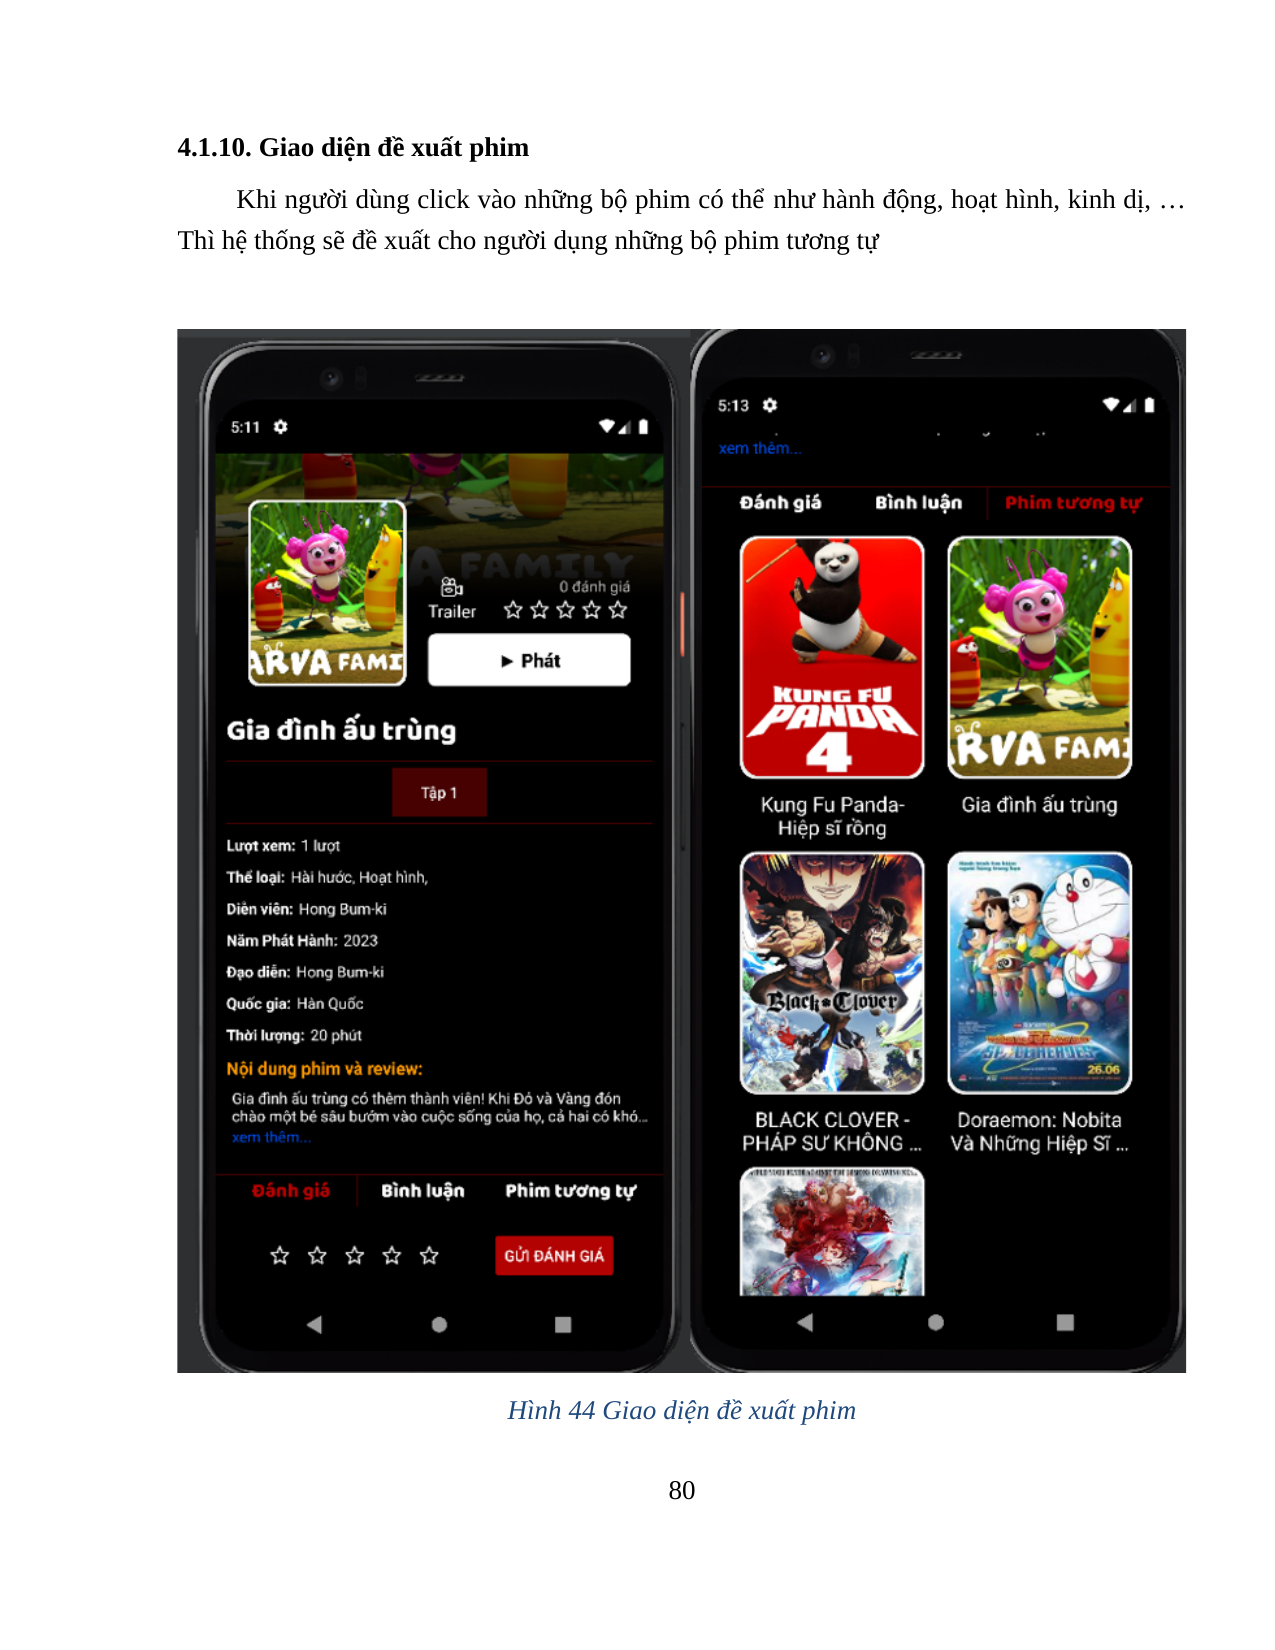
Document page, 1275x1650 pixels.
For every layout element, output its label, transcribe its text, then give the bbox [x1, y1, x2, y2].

picture [177, 329, 1187, 1373]
text Giao diện đề xuất phim [177, 131, 1186, 162]
text Khi người dùng click vào những bộ phim có thể như hành động, hoạt hình, kinh dị, … Thì hệ thống sẽ đề xuất cho người dụng những bộ phim tương tự [177, 183, 1186, 255]
text Hình 44 Giao diện đề xuất phim [177, 1394, 1186, 1426]
